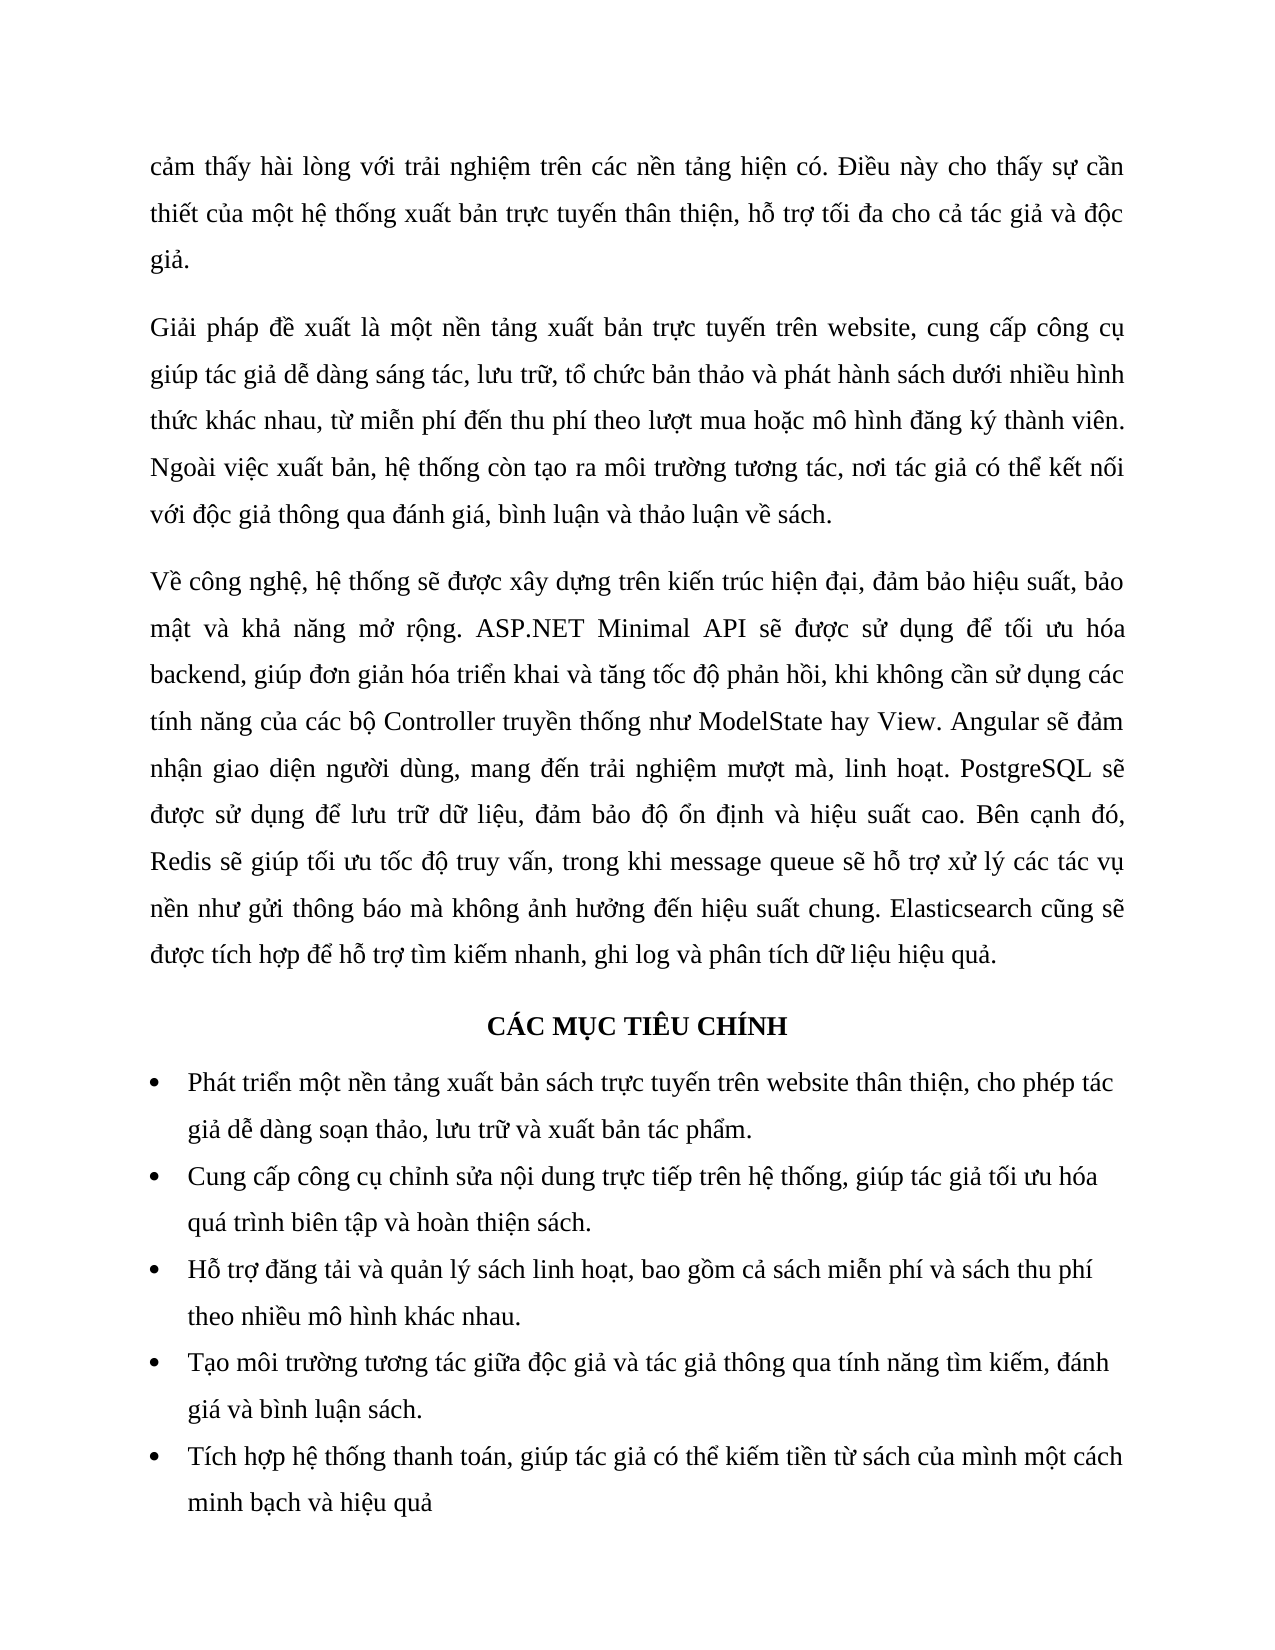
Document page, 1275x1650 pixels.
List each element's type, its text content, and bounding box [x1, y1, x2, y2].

list Cung cấp công cụ chỉnh sửa nội dung trực tiếp trên hệ thống, giúp tác giả tối ưu hóa quá trình biên tập và hoàn thiện sách. [150, 1160, 1124, 1238]
list Phát triển một nền tảng xuất bản sách trực tuyến trên website thân thiện, cho phép tác giả dễ dàng soạn thảo, lưu trữ và xuất bản tác phẩm. [150, 1066, 1124, 1144]
list Tích hợp hệ thống thanh toán, giúp tác giả có thể kiếm tiền từ sách của mình một cách minh bạch và hiệu quả [150, 1440, 1125, 1518]
text Về công nghệ, hệ thống sẽ được xây dựng trên kiến trúc hiện đại, đảm bảo hiệu suất, bảo mật và khả năng mở rộng. ASP.NET Minimal API sẽ được sử dụng để tối ưu hóa backend, giúp đơn giản hóa triển khai và tăng tốc độ phản hồi, khi không cần sử dụng các tính năng của các bộ Controller truyền thống như ModelState hay View. Angular sẽ đảm nhận giao diện người dùng, mang đến trải nghiệm mượt mà, linh hoạt. PostgreSQL sẽ được sử dụng để lưu trữ dữ liệu, đảm bảo độ ổn định và hiệu suất cao. Bên cạnh đó, Redis sẽ giúp tối ưu tốc độ truy vấn, trong khi message queue sẽ hỗ trợ xử lý các tác vụ nền như gửi thông báo mà không ảnh hưởng đến hiệu suất chung. Elasticsearch cũng sẽ được tích hợp để hỗ trợ tìm kiếm nhanh, ghi log và phân tích dữ liệu hiệu quả. [150, 565, 1125, 969]
text cảm thấy hài lòng với trải nghiệm trên các nền tảng hiện có. Điều này cho thấy sự cần thiết của một hệ thống xuất bản trực tuyến thân thiện, hỗ trợ tối đa cho cả tác giả và độc giả. [150, 150, 1125, 275]
text Giải pháp đề xuất là một nền tảng xuất bản trực tuyến trên website, cung cấp công cụ giúp tác giả dễ dàng sáng tác, lưu trữ, tổ chức bản thảo và phát hành sách dưới nhiều hình thức khác nhau, từ miễn phí đến thu phí theo lượt mua hoặc mô hình đăng ký thành viên. Ngoài việc xuất bản, hệ thống còn tạo ra môi trường tương tác, nơi tác giả có thể kết nối với độc giả thông qua đánh giá, bình luận và thảo luận về sách. [150, 311, 1125, 529]
list Hỗ trợ đăng tải và quản lý sách linh hoạt, bao gồm cả sách miễn phí và sách thu phí theo nhiều mô hình khác nhau. [150, 1253, 1125, 1331]
list Tạo môi trường tương tác giữa độc giả và tác giả thông qua tính năng tìm kiếm, đánh giá và bình luận sách. [150, 1347, 1124, 1424]
subtitle CÁC MỤC TIÊU CHÍNH [487, 1010, 1237, 1041]
